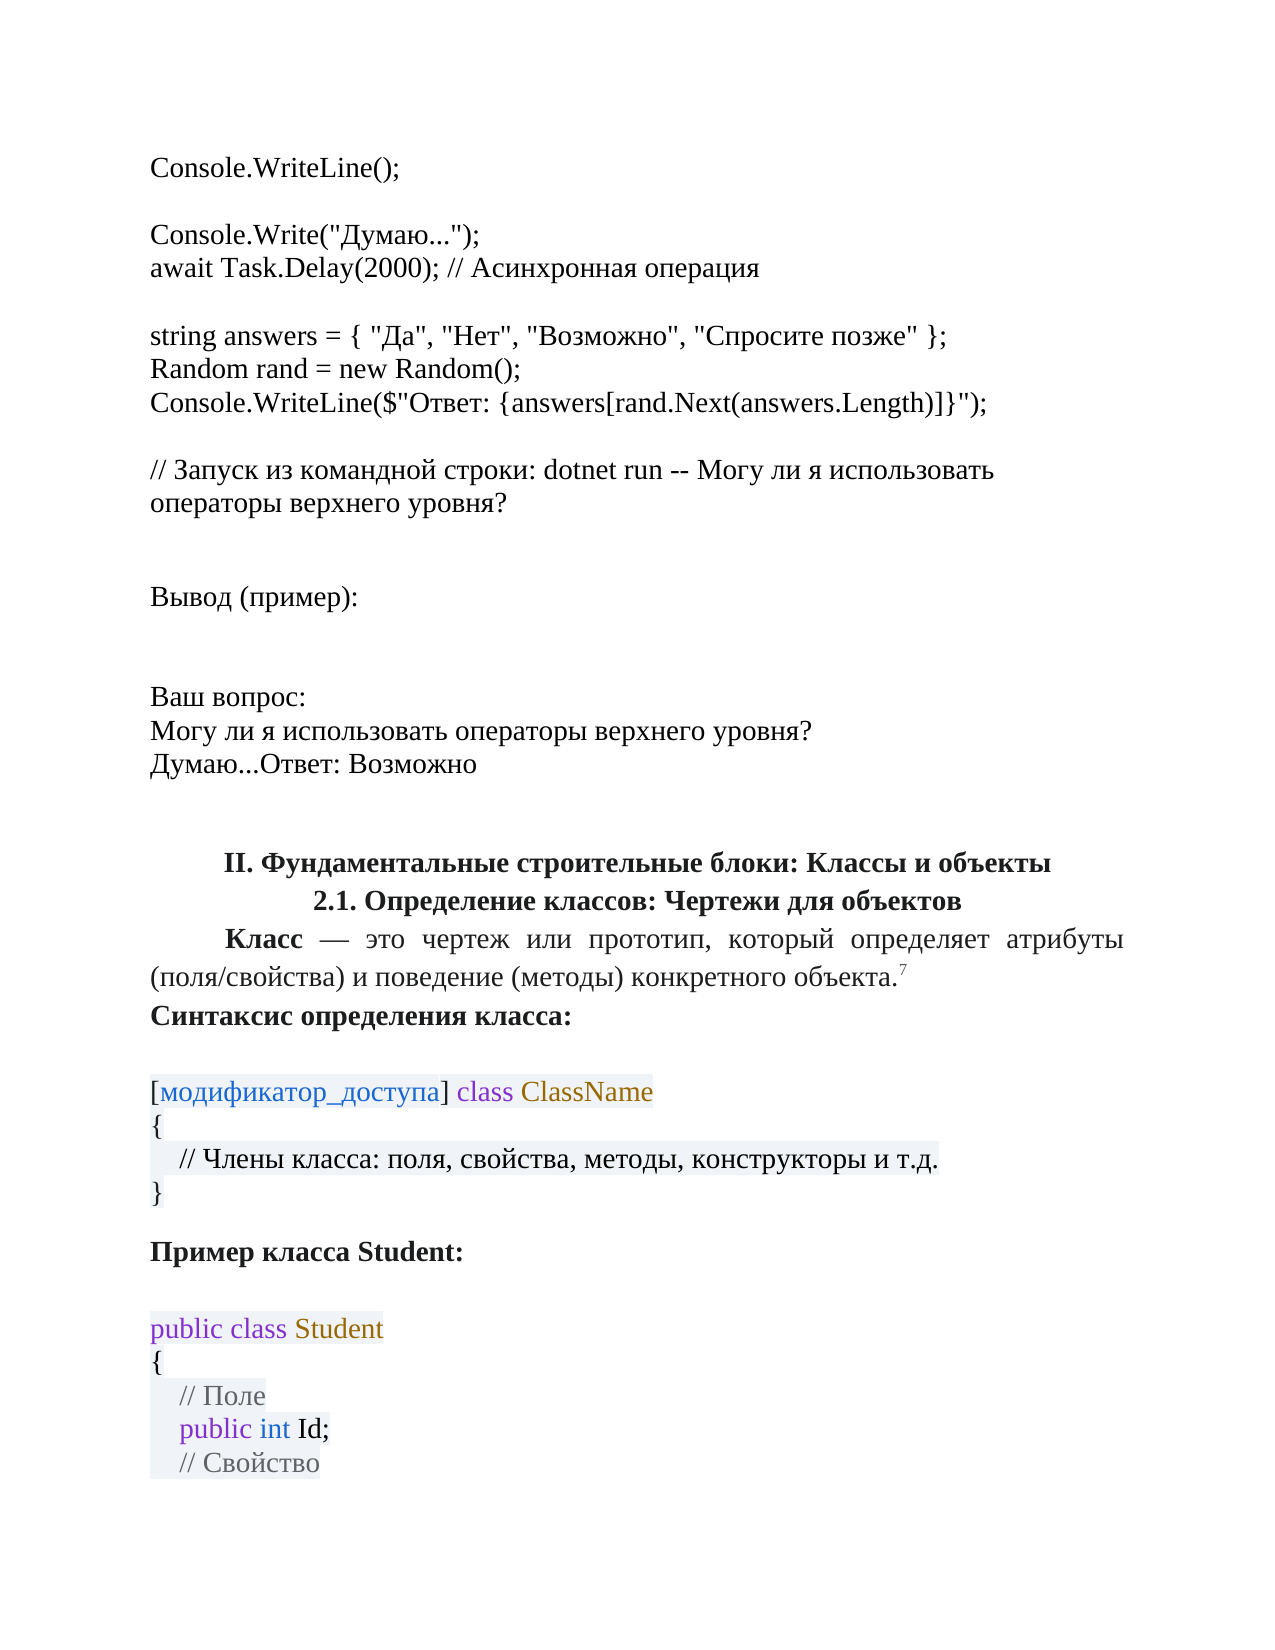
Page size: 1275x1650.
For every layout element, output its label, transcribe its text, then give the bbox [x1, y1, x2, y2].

text [модификатор_доступа] class ClassName { // Члены класса: поля, свойства, методы, конструкторы и т.д. } [150, 1074, 1125, 1234]
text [150, 150, 1125, 545]
subtitle II. Фундаментальные строительные блоки: Классы и объекты [150, 845, 1125, 878]
text Синтаксис определения класса: [150, 998, 1125, 1031]
text Класс — это чертеж или прототип, который определяет атрибуты (поля/свойства) и поведение (методы) конкретного объекта.7 [150, 921, 1125, 993]
text Ваш вопрос: Могу ли я использовать операторы верхнего уровня? Думаю...Ответ: Возможно [150, 679, 1125, 806]
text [150, 1311, 1125, 1479]
text Пример класса Student: [150, 1234, 1125, 1268]
text Вывод (пример): [150, 579, 1125, 612]
subtitle 2.1. Определение классов: Чертежи для объектов [150, 883, 1125, 916]
